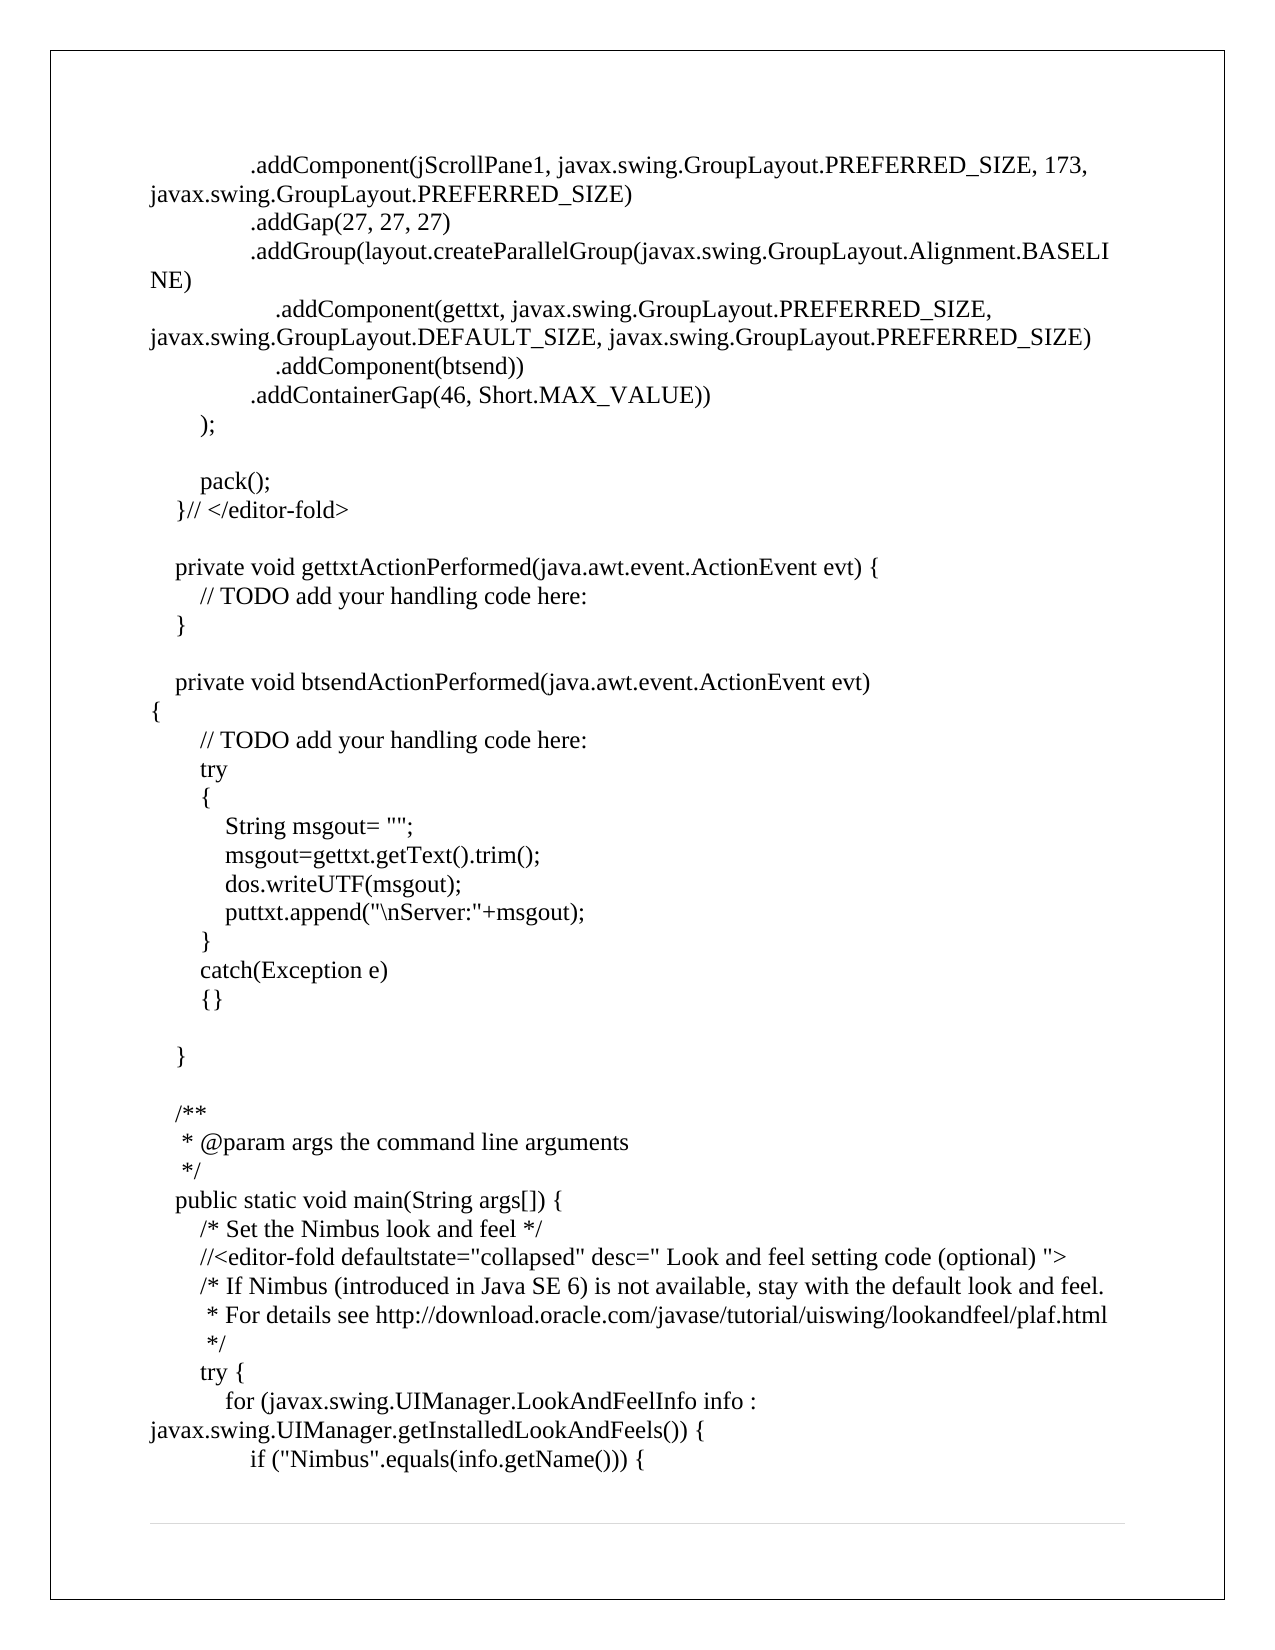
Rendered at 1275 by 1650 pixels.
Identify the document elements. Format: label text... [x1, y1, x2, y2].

text .addComponent(gettxt, javax.swing.GroupLayout.PREFERRED_SIZE, javax.swing.GroupLayout.DEFAULT_SIZE, javax.swing.GroupLayout.PREFERRED_SIZE) [150, 294, 1125, 351]
text .addGap(27, 27, 27) [150, 207, 1125, 236]
text // TODO add your handling code here: [150, 725, 1125, 754]
text try { [150, 1357, 1125, 1386]
text /** [150, 1099, 1125, 1127]
text for (javax.swing.UIManager.LookAndFeelInfo info : javax.swing.UIManager.getInstalledLookAndFeels()) { [150, 1386, 1125, 1444]
text puttxt.append("\nServer:"+msgout); [150, 897, 1125, 926]
text catch(Exception e) [150, 955, 1125, 984]
text .addContainerGap(46, Short.MAX_VALUE)) [150, 380, 1125, 409]
text String msgout= ""; [150, 811, 1125, 840]
text /* If Nimbus (introduced in Java SE 6) is not available, stay with the default look and feel. [150, 1271, 1125, 1300]
text private void btsendActionPerformed(java.awt.event.ActionEvent evt) { [150, 667, 1125, 725]
text */ [150, 1329, 1125, 1357]
text }// </editor-fold> [150, 495, 1125, 524]
text .addComponent(btsend)) [150, 351, 1125, 380]
text pack(); [150, 466, 1125, 495]
text try [150, 754, 1125, 782]
text dos.writeUTF(msgout); [150, 869, 1125, 897]
text * @param args the command line arguments [150, 1127, 1125, 1156]
text { [150, 782, 1125, 811]
text } [150, 926, 1125, 955]
text } [150, 1041, 1125, 1070]
text .addComponent(jScrollPane1, javax.swing.GroupLayout.PREFERRED_SIZE, 173, javax.swing.GroupLayout.PREFERRED_SIZE) [150, 150, 1125, 207]
text if ("Nimbus".equals(info.getName())) { [150, 1444, 1125, 1472]
text * For details see http://download.oracle.com/javase/tutorial/uiswing/lookandfeel/plaf.html [150, 1300, 1125, 1329]
text */ [150, 1156, 1125, 1185]
text /* Set the Nimbus look and feel */ [150, 1214, 1125, 1242]
text .addGroup(layout.createParallelGroup(javax.swing.GroupLayout.Alignment.BASELINE) [150, 236, 1125, 294]
text private void gettxtActionPerformed(java.awt.event.ActionEvent evt) { [150, 552, 1125, 581]
text ); [150, 409, 1125, 437]
text msgout=gettxt.getText().trim(); [150, 840, 1125, 869]
text {} [150, 984, 1125, 1012]
text //<editor-fold defaultstate="collapsed" desc=" Look and feel setting code (optional) "> [150, 1242, 1125, 1271]
text public static void main(String args[]) { [150, 1185, 1125, 1214]
text } [150, 610, 1125, 639]
text // TODO add your handling code here: [150, 581, 1125, 610]
